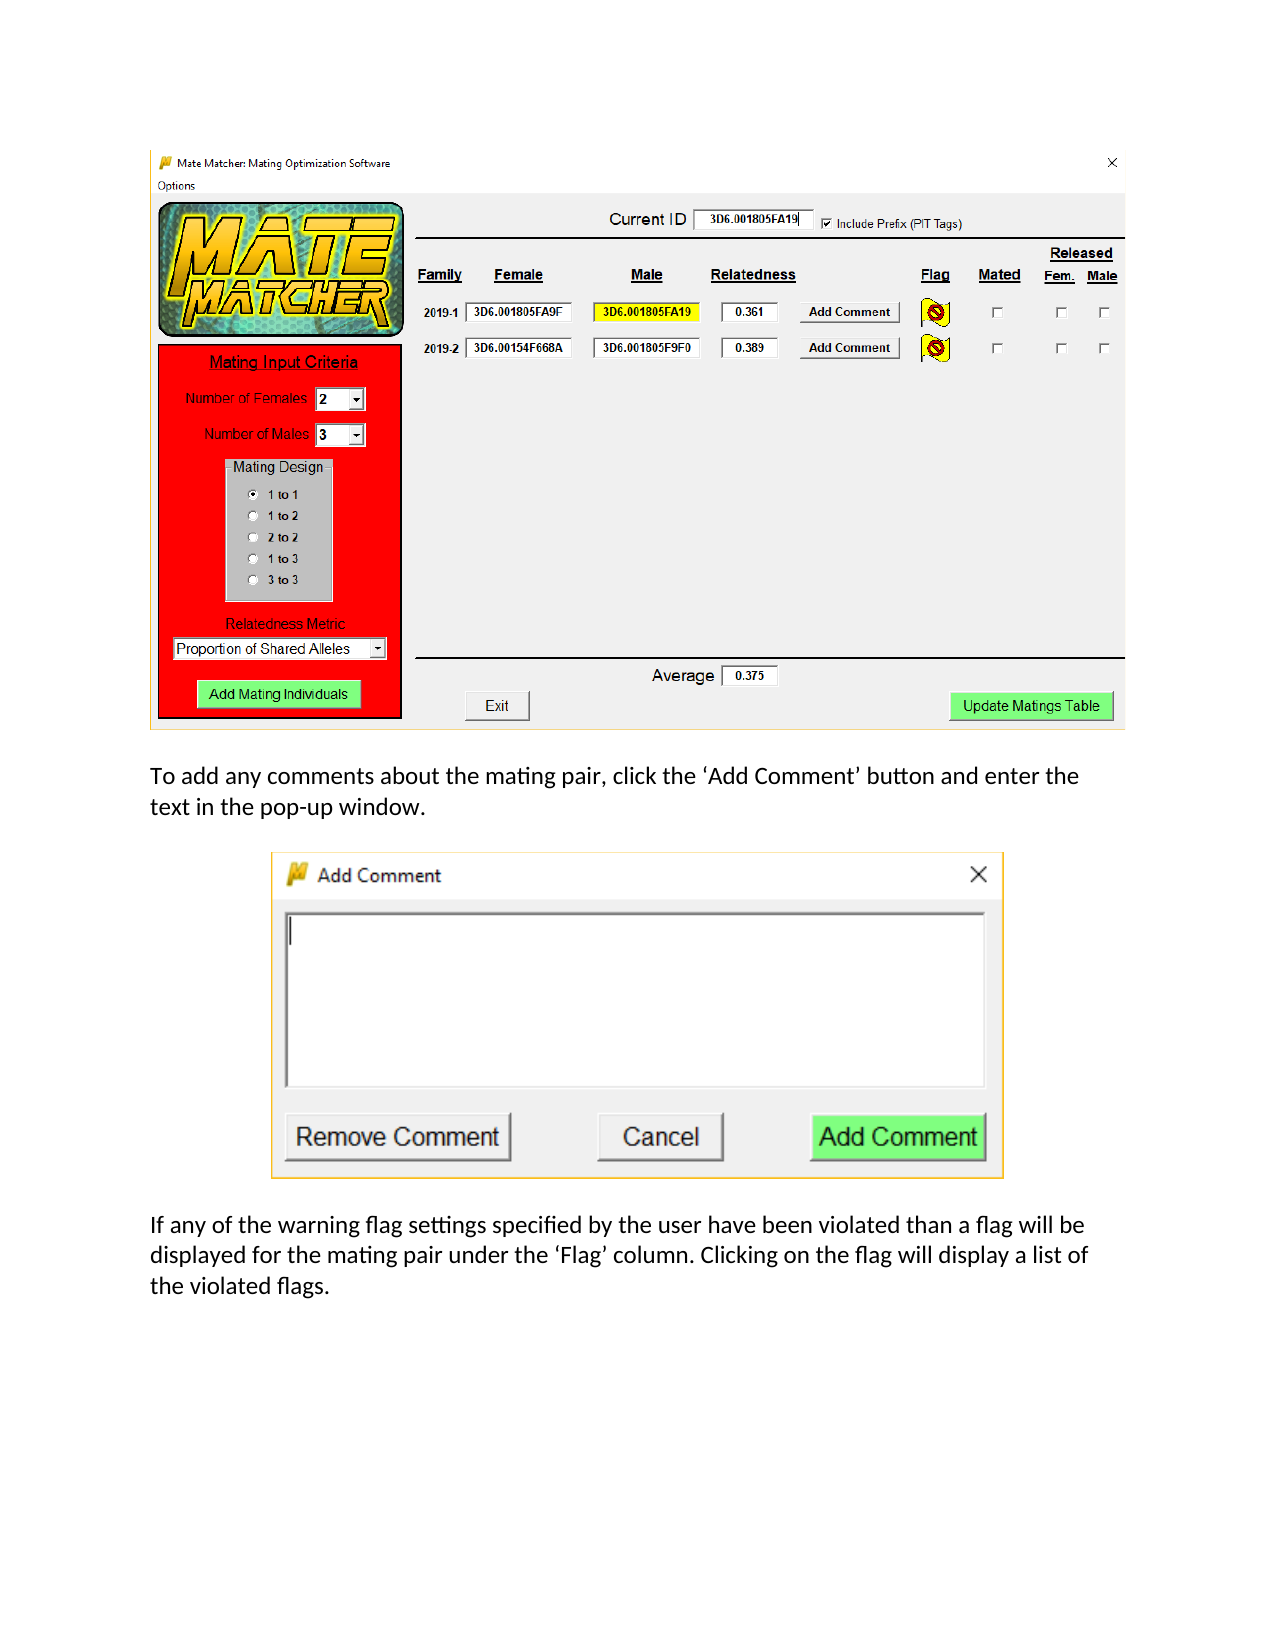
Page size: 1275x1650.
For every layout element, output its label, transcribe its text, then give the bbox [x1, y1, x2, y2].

text To add any comments about the mating pair, click the ‘Add Comment’ button and enter the text in the pop-up window. [150, 761, 1125, 822]
picture [271, 852, 1004, 1179]
text If any of the warning flag settings specified by the user have been violated than a flag will be displayed for the mating pair under the ‘Flag’ column. Clicking on the flag will display a list of the violated flags. [150, 1209, 1125, 1301]
picture [150, 150, 1125, 730]
